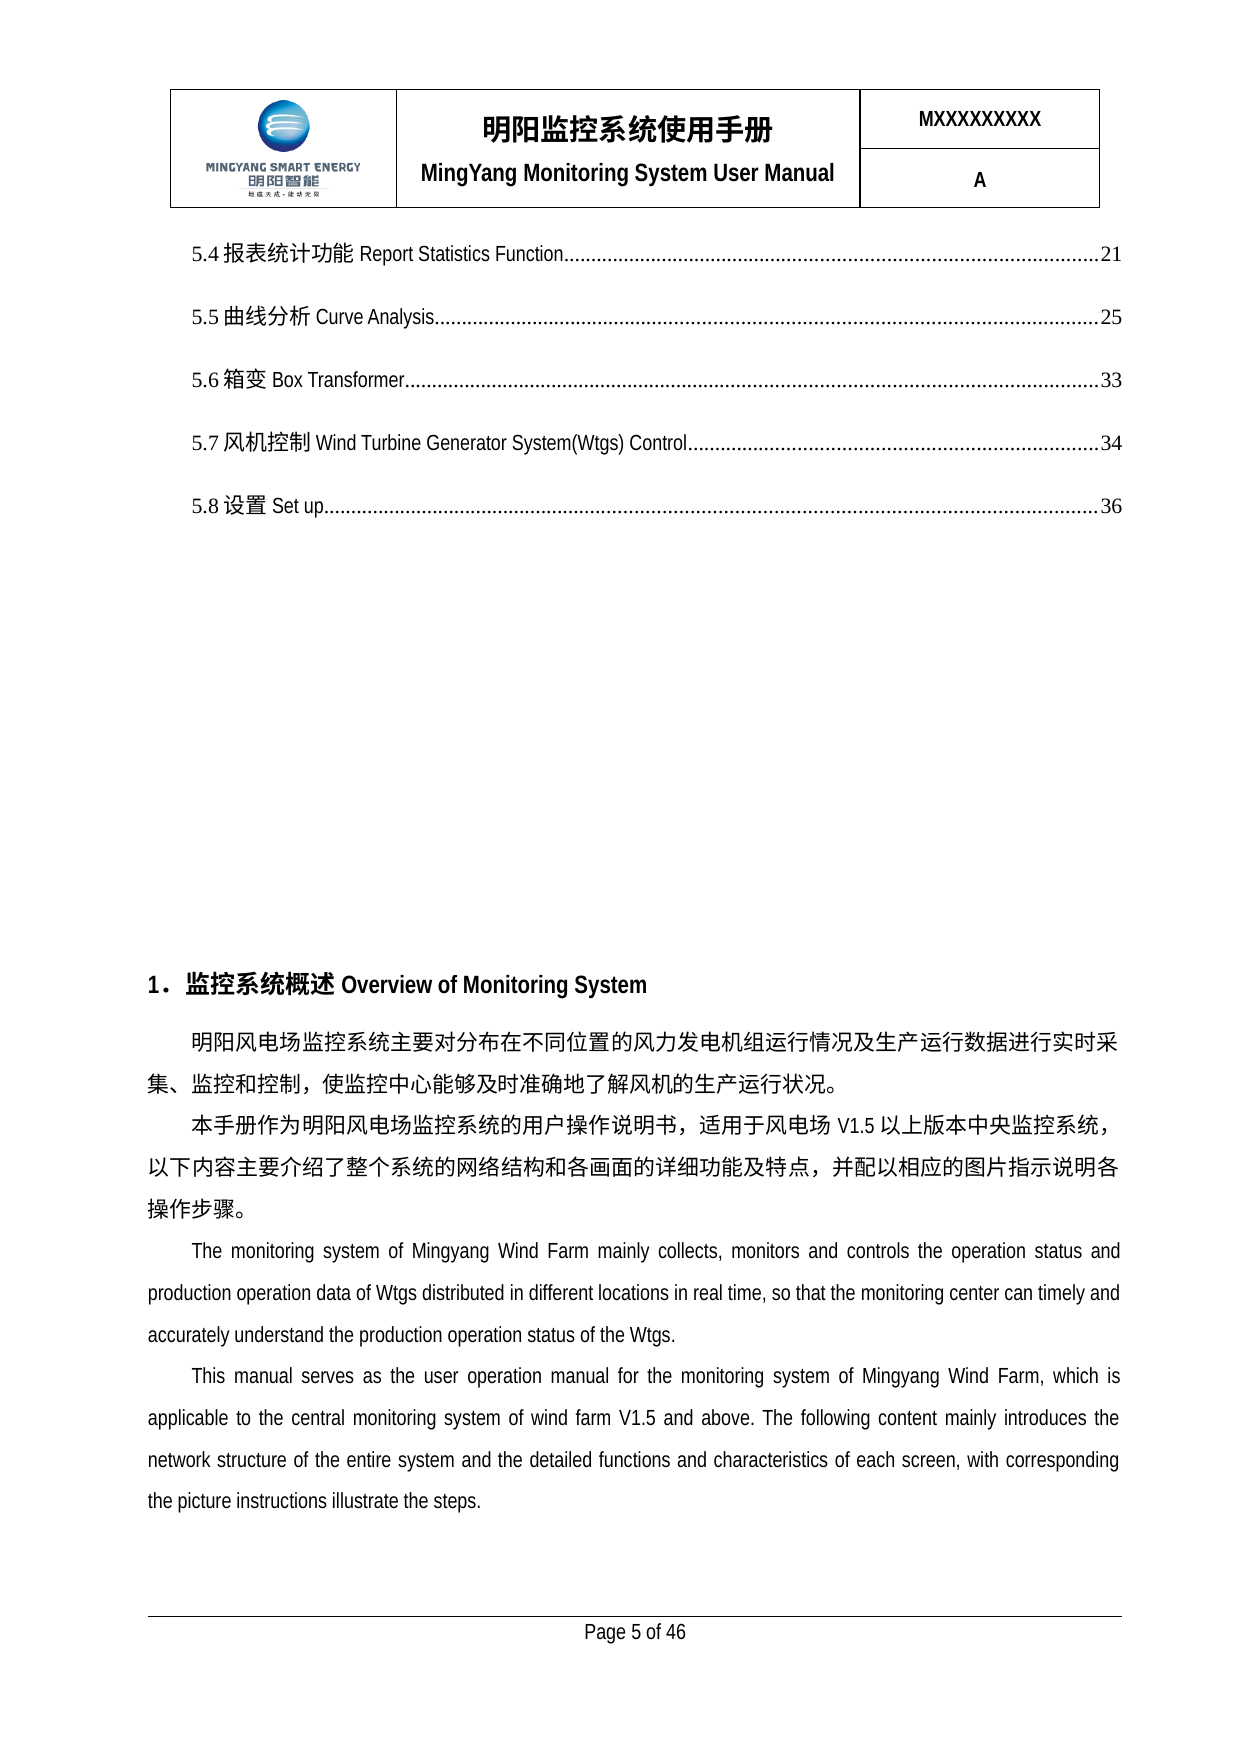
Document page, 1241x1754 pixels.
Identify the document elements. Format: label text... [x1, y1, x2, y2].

text 5.6箱变 Box Transformer 33 [148, 346, 1122, 409]
text 明阳风电场监控系统主要对分布在不同位置的风力发电机组运行情况及生产运行数据进行实时采集、监控和控制，使监控中心能够及时准确地了解风机的生产运行状况。 [148, 1017, 1122, 1101]
text 本手册作为明阳风电场监控系统的用户操作说明书，适用于风电场V1.5以上版本中央监控系统，以下内容主要介绍了整个系统的网络结构和各画面的详细功能及特点，并配以相应的图片指示说明各操作步骤。 [148, 1101, 1122, 1226]
subtitle 监控系统概述 Overview of Monitoring System [148, 960, 1122, 1002]
text This manual serves as the user operation manual for the monitoring system of Mingyang Wind Farm, which is applicable to the central monitoring system of wind farm V1.5 and above. The following content mainly introduces the network structure of the entire system and the detailed functions and characteristics of each screen, with corresponding the picture instructions illustrate the steps. [148, 1351, 1122, 1517]
text 5.4报表统计功能 Report Statistics Function 21 [148, 221, 1122, 283]
text 5.8设置 Set up 36 [148, 472, 1122, 535]
text 5.7风机控制 Wind Turbine Generator System(Wtgs) Control 34 [148, 409, 1122, 472]
text The monitoring system of Mingyang Wind Farm mainly collects, monitors and controls the operation status and production operation data of Wtgs distributed in different locations in real time, so that the monitoring center can timely and accurately understand the production operation status of the Wtgs. [148, 1226, 1122, 1351]
text 5.5曲线分析 Curve Analysis 25 [148, 283, 1122, 346]
picture [206, 100, 360, 197]
